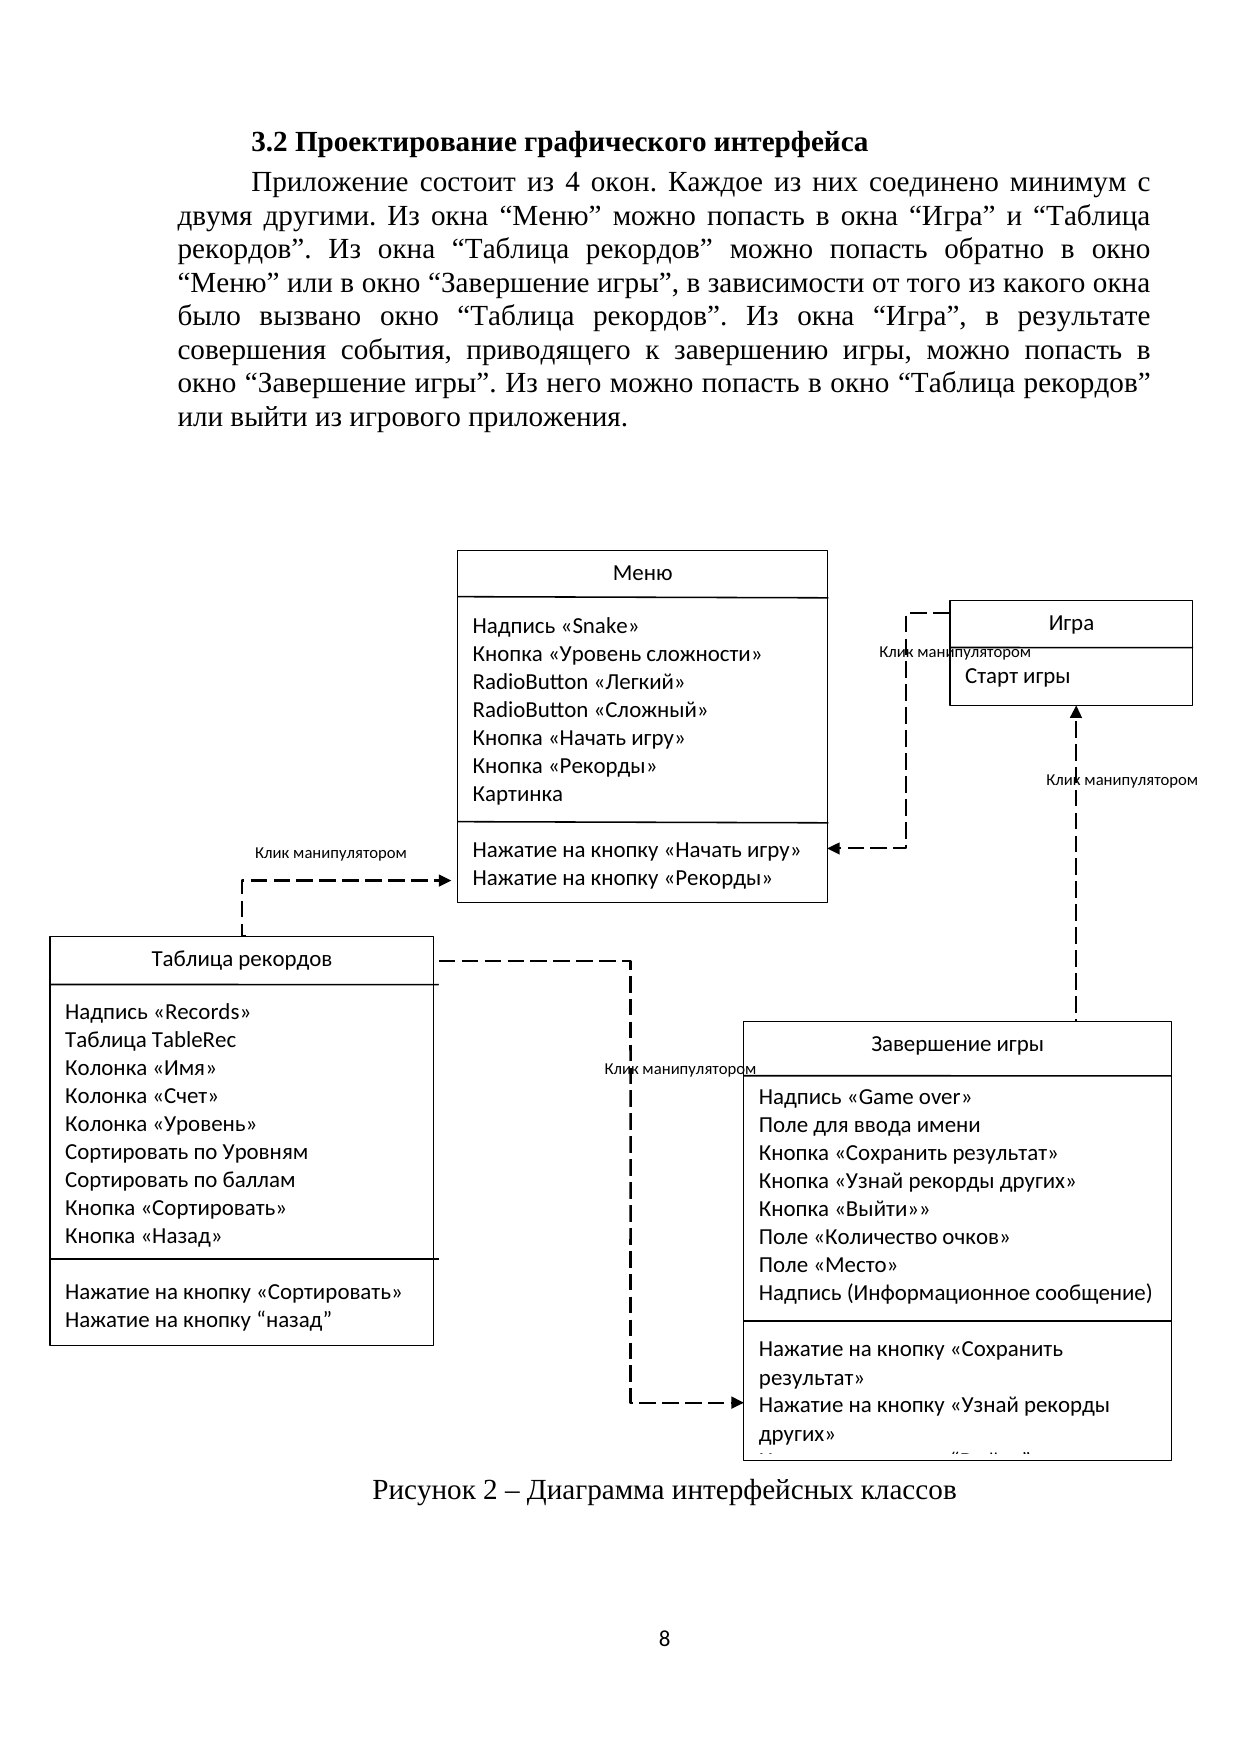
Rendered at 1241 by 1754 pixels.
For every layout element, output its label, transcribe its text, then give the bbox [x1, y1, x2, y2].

text 3.2 Проектирование графического интерфейса [177, 124, 1152, 158]
text Приложение состоит из 4 окон. Каждое из них соединено минимум с двумя другими. Из окна “Меню” можно попасть в окна “Игра” и “Таблица рекордов”. Из окна “Таблица рекордов” можно попасть обратно в окно “Меню” или в окно “Завершение игры”, в зависимости от того из какого окна было вызвано окно “Таблица рекордов”. Из окна “Игра”, в результате совершения события, приводящего к завершению игры, можно попасть в окно “Завершение игры”. Из него можно попасть в окно “Таблица рекордов” или выйти из игрового приложения. [177, 164, 1152, 432]
text Рисунок 2 – Диаграмма интерфейсных классов [177, 1472, 1152, 1506]
